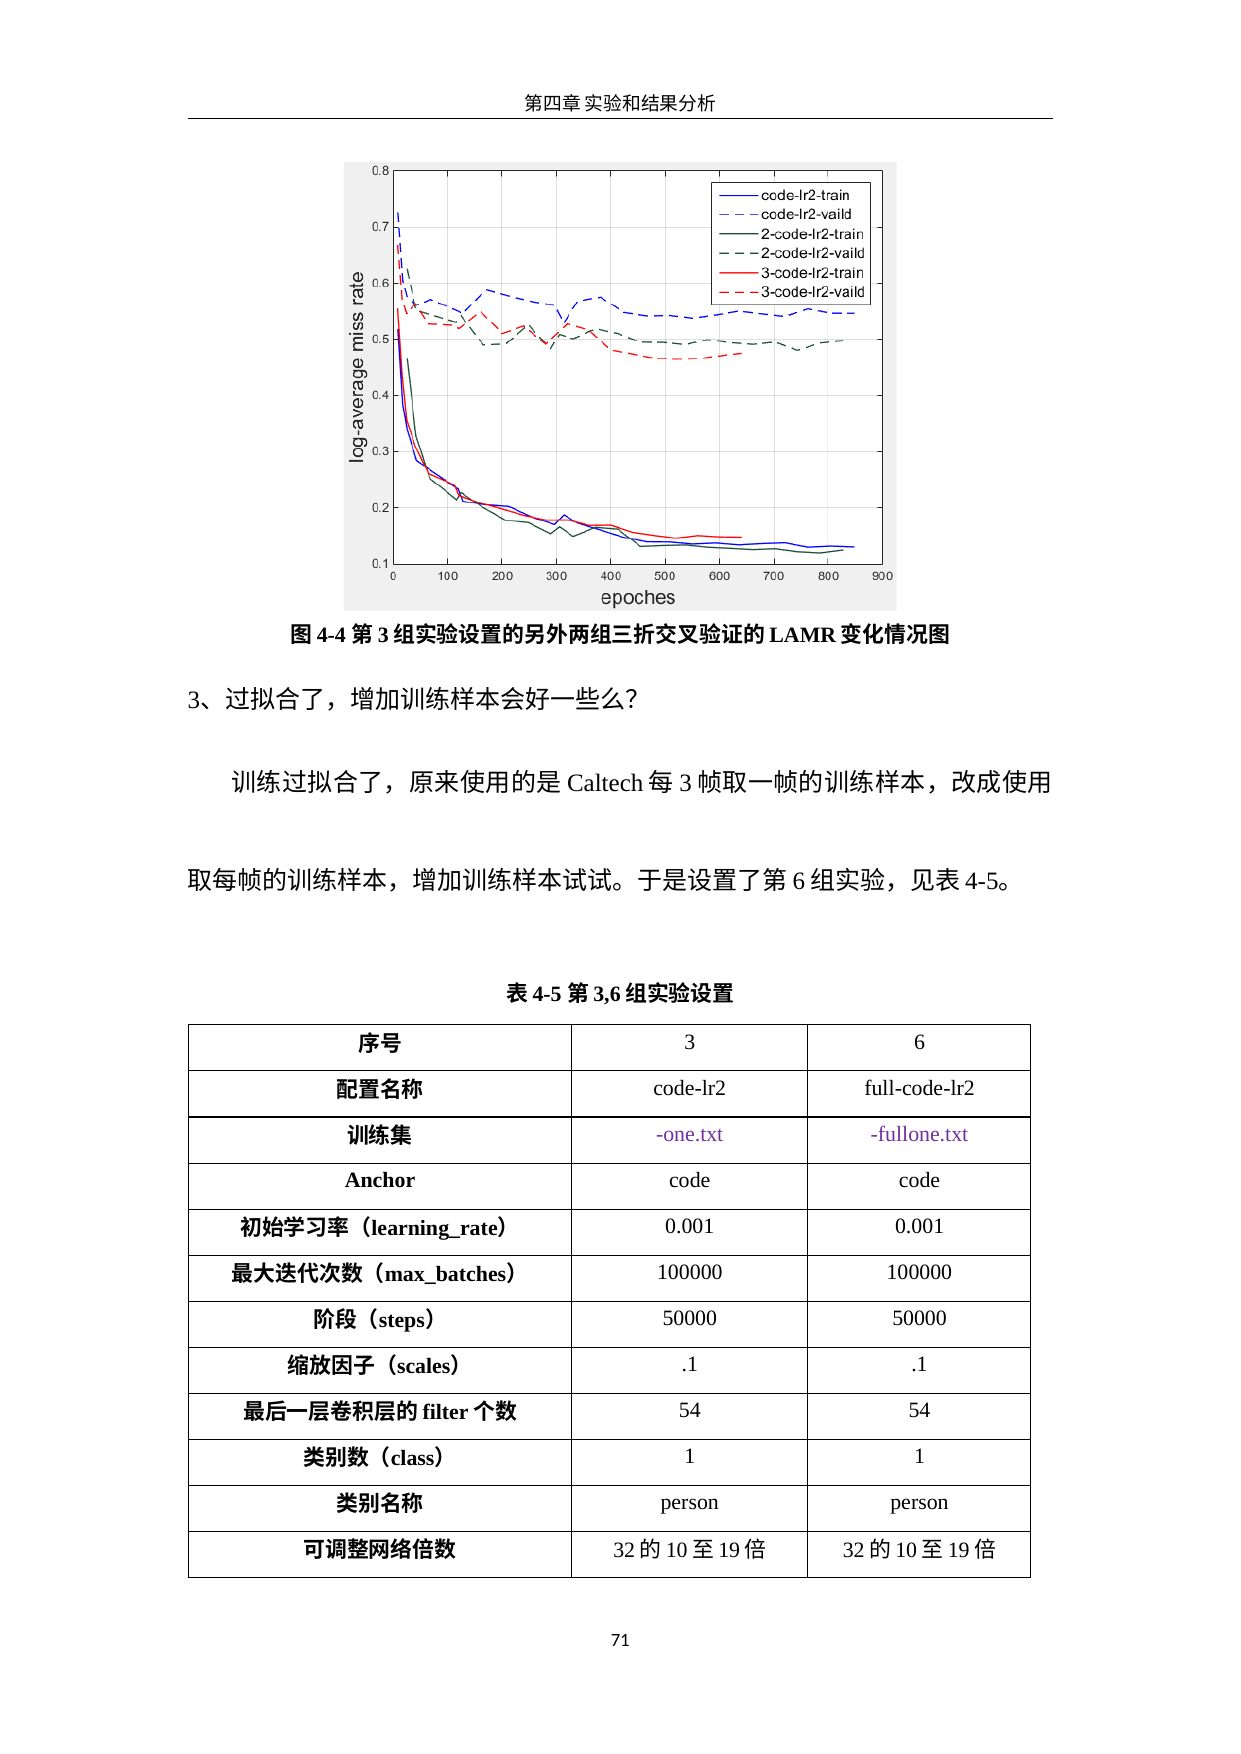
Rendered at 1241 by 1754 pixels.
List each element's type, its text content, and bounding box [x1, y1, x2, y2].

table_cell Anchor [189, 1164, 571, 1208]
table_cell 32的10至19倍 [808, 1532, 1030, 1577]
table_cell code [572, 1164, 807, 1208]
table_cell person [808, 1486, 1030, 1531]
table_cell 1 [572, 1440, 807, 1485]
table_cell 类别名称 [189, 1486, 571, 1531]
picture [343, 162, 897, 611]
text 表4-5 第3,6组实验设置 [187, 976, 1053, 1008]
table_cell -one.txt [572, 1118, 807, 1162]
table_cell 50000 [572, 1302, 807, 1347]
table_cell 训练集 [189, 1118, 571, 1162]
table_cell 50000 [808, 1302, 1030, 1347]
table_cell 0.001 [808, 1210, 1030, 1254]
table_cell 0.001 [572, 1210, 807, 1254]
table_cell 阶段（steps） [189, 1302, 571, 1347]
table_cell 1 [808, 1440, 1030, 1485]
table_cell 最大迭代次数（max_batches） [189, 1256, 571, 1301]
table_cell person [572, 1486, 807, 1531]
table_cell 100000 [808, 1256, 1030, 1301]
table_cell 最后一层卷积层的filter个数 [189, 1394, 571, 1439]
table_cell .1 [572, 1348, 807, 1393]
table_cell .1 [808, 1348, 1030, 1393]
table_header 3 [572, 1025, 807, 1070]
text 3、过拟合了，增加训练样本会好一些么？ [187, 665, 1053, 730]
text 训练过拟合了，原来使用的是Caltech每3帧取一帧的训练样本，改成使用取每帧的训练样本，增加训练样本试试。于是设置了第6组实验，见表4-5。 [187, 748, 1053, 911]
table_header 序号 [189, 1025, 571, 1070]
table_cell full-code-lr2 [808, 1071, 1030, 1116]
table_cell 类别数（class） [189, 1440, 571, 1485]
table_cell 54 [808, 1394, 1030, 1439]
table_cell 可调整网络倍数 [189, 1532, 571, 1577]
table_cell 32的10至19倍 [572, 1532, 807, 1577]
table_cell 缩放因子（scales） [189, 1348, 571, 1393]
table_cell 54 [572, 1394, 807, 1439]
table_header 6 [808, 1025, 1030, 1070]
table_cell code [808, 1164, 1030, 1208]
text 图4-4 第3组实验设置的另外两组三折交叉验证的LAMR变化情况图 [187, 617, 1053, 649]
table_cell 配置名称 [189, 1071, 571, 1116]
table_cell 初始学习率（learning_rate） [189, 1210, 571, 1254]
table_cell 100000 [572, 1256, 807, 1301]
table_cell -fullone.txt [808, 1118, 1030, 1162]
table_cell code-lr2 [572, 1071, 807, 1116]
